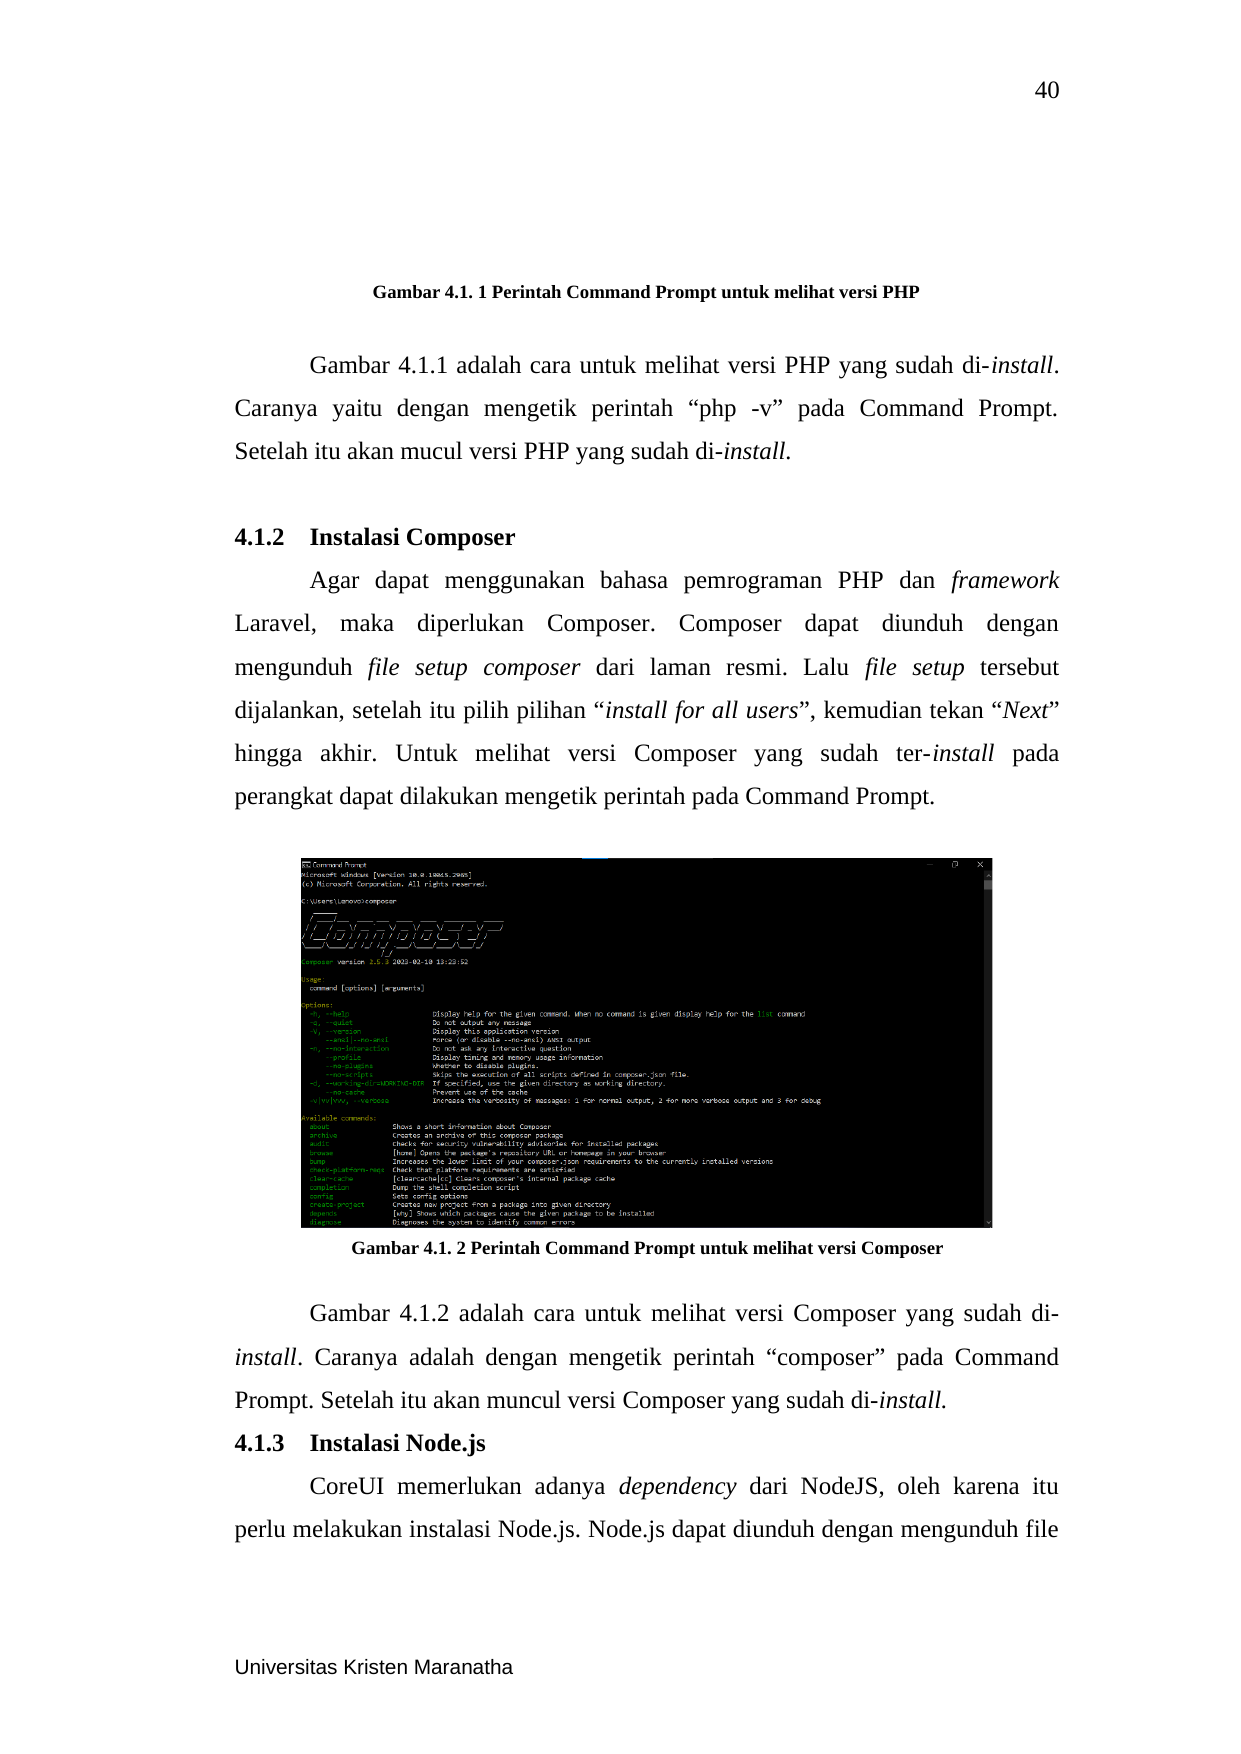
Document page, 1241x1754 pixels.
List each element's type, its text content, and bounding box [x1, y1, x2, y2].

text Gambar 4.1.1 adalah cara untuk melihat versi PHP yang sudah di-install. Caranya yaitu dengan mengetik perintah “php -v” pada Command Prompt. Setelah itu akan mucul versi PHP yang sudah di-install. [234, 350, 1059, 465]
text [234, 1471, 1059, 1543]
text Gambar 4.1.2 adalah cara untuk melihat versi Composer yang sudah di-install. Caranya adalah dengan mengetik perintah “composer” pada Command Prompt. Setelah itu akan muncul versi Composer yang sudah di-install. [234, 1298, 1059, 1413]
text Agar dapat menggunakan bahasa pemrograman PHP dan framework Laravel, maka diperlukan Composer. Composer dapat diunduh dengan mengunduh file setup composer dari laman resmi. Lalu file setup tersebut dijalankan, setelah itu pilih pilihan “install for all users”, kemudian tekan “Next” hingga akhir. Untuk melihat versi Composer yang sudah ter-install pada perangkat dapat dilakukan mengetik perintah pada Command Prompt. [234, 565, 1059, 810]
subtitle 4.1.3 Instalasi Node.js [234, 1428, 1059, 1457]
subtitle 4.1.2 Instalasi Composer [234, 522, 1059, 551]
picture [301, 858, 993, 1228]
